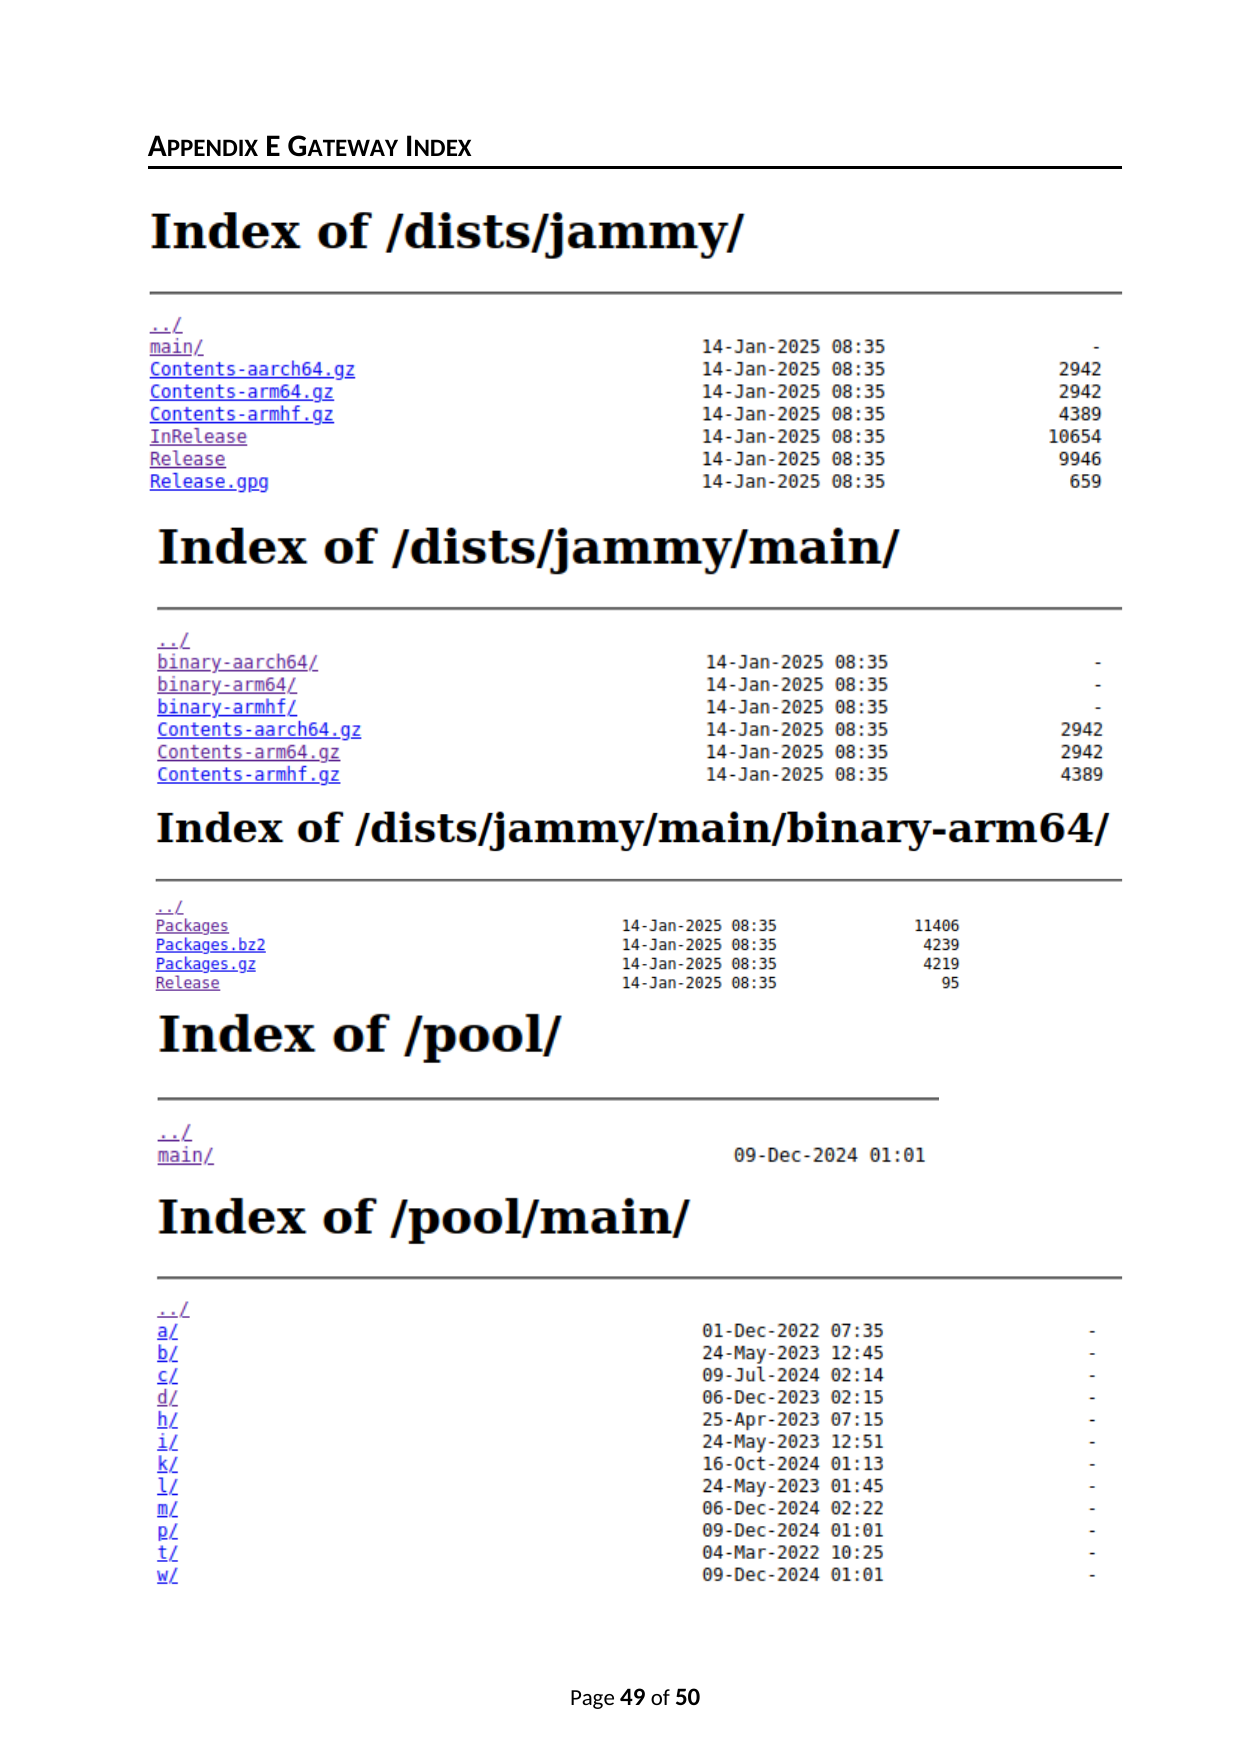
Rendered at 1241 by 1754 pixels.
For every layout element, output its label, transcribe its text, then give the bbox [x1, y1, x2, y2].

picture [147, 997, 939, 1181]
subtitle Appendix E Gateway Index [148, 126, 1122, 166]
picture [147, 794, 1123, 996]
picture [147, 508, 1123, 793]
picture [147, 1182, 1123, 1593]
picture [147, 193, 1123, 506]
